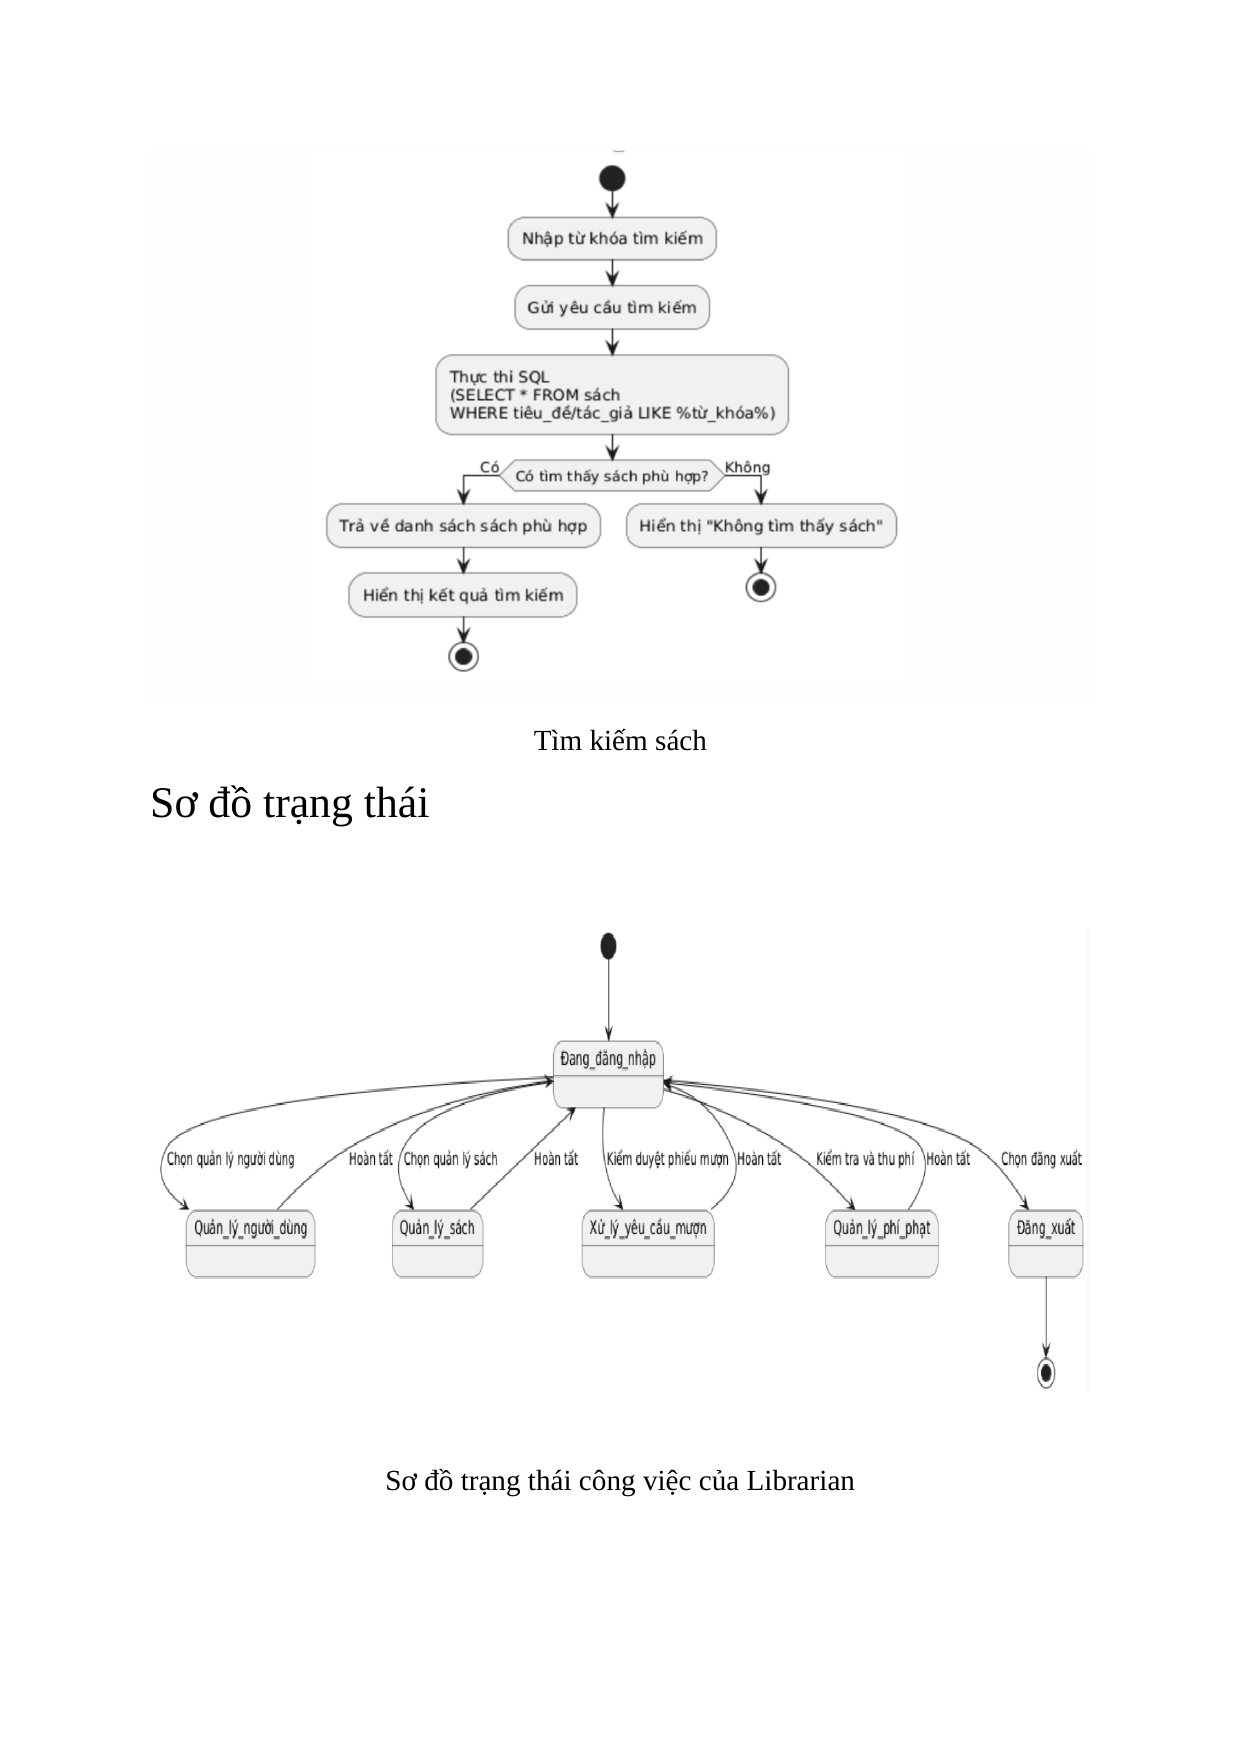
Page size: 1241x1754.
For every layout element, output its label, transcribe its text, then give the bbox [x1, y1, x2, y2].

text Tìm kiếm sách [150, 723, 1090, 757]
picture [150, 150, 1090, 705]
text Sơ đồ trạng thái công việc của Librarian [150, 1463, 1090, 1497]
picture [150, 930, 1091, 1392]
text Sơ đồ trạng thái [150, 776, 1090, 827]
